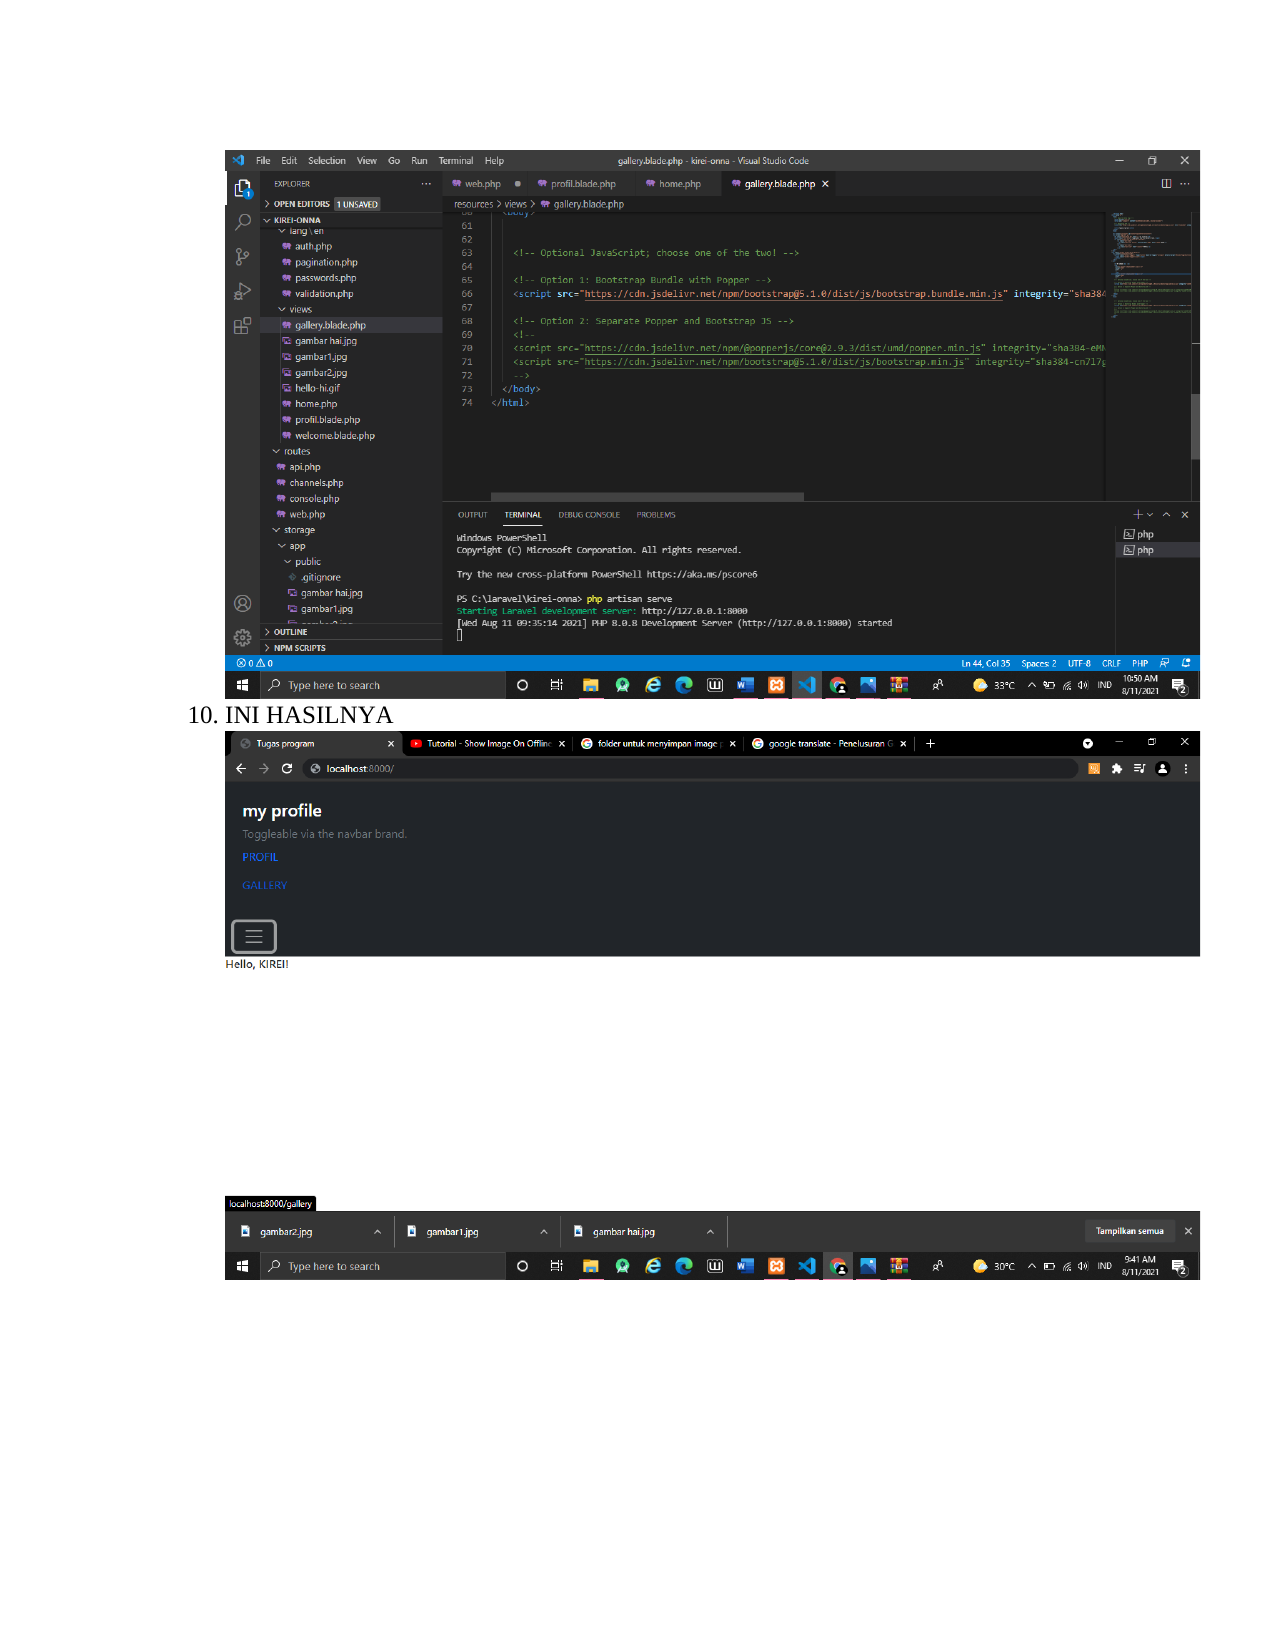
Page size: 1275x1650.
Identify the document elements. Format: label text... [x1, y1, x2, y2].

list INI HASILNYA [187, 700, 1125, 729]
picture [225, 150, 1200, 699]
picture [225, 731, 1200, 1280]
